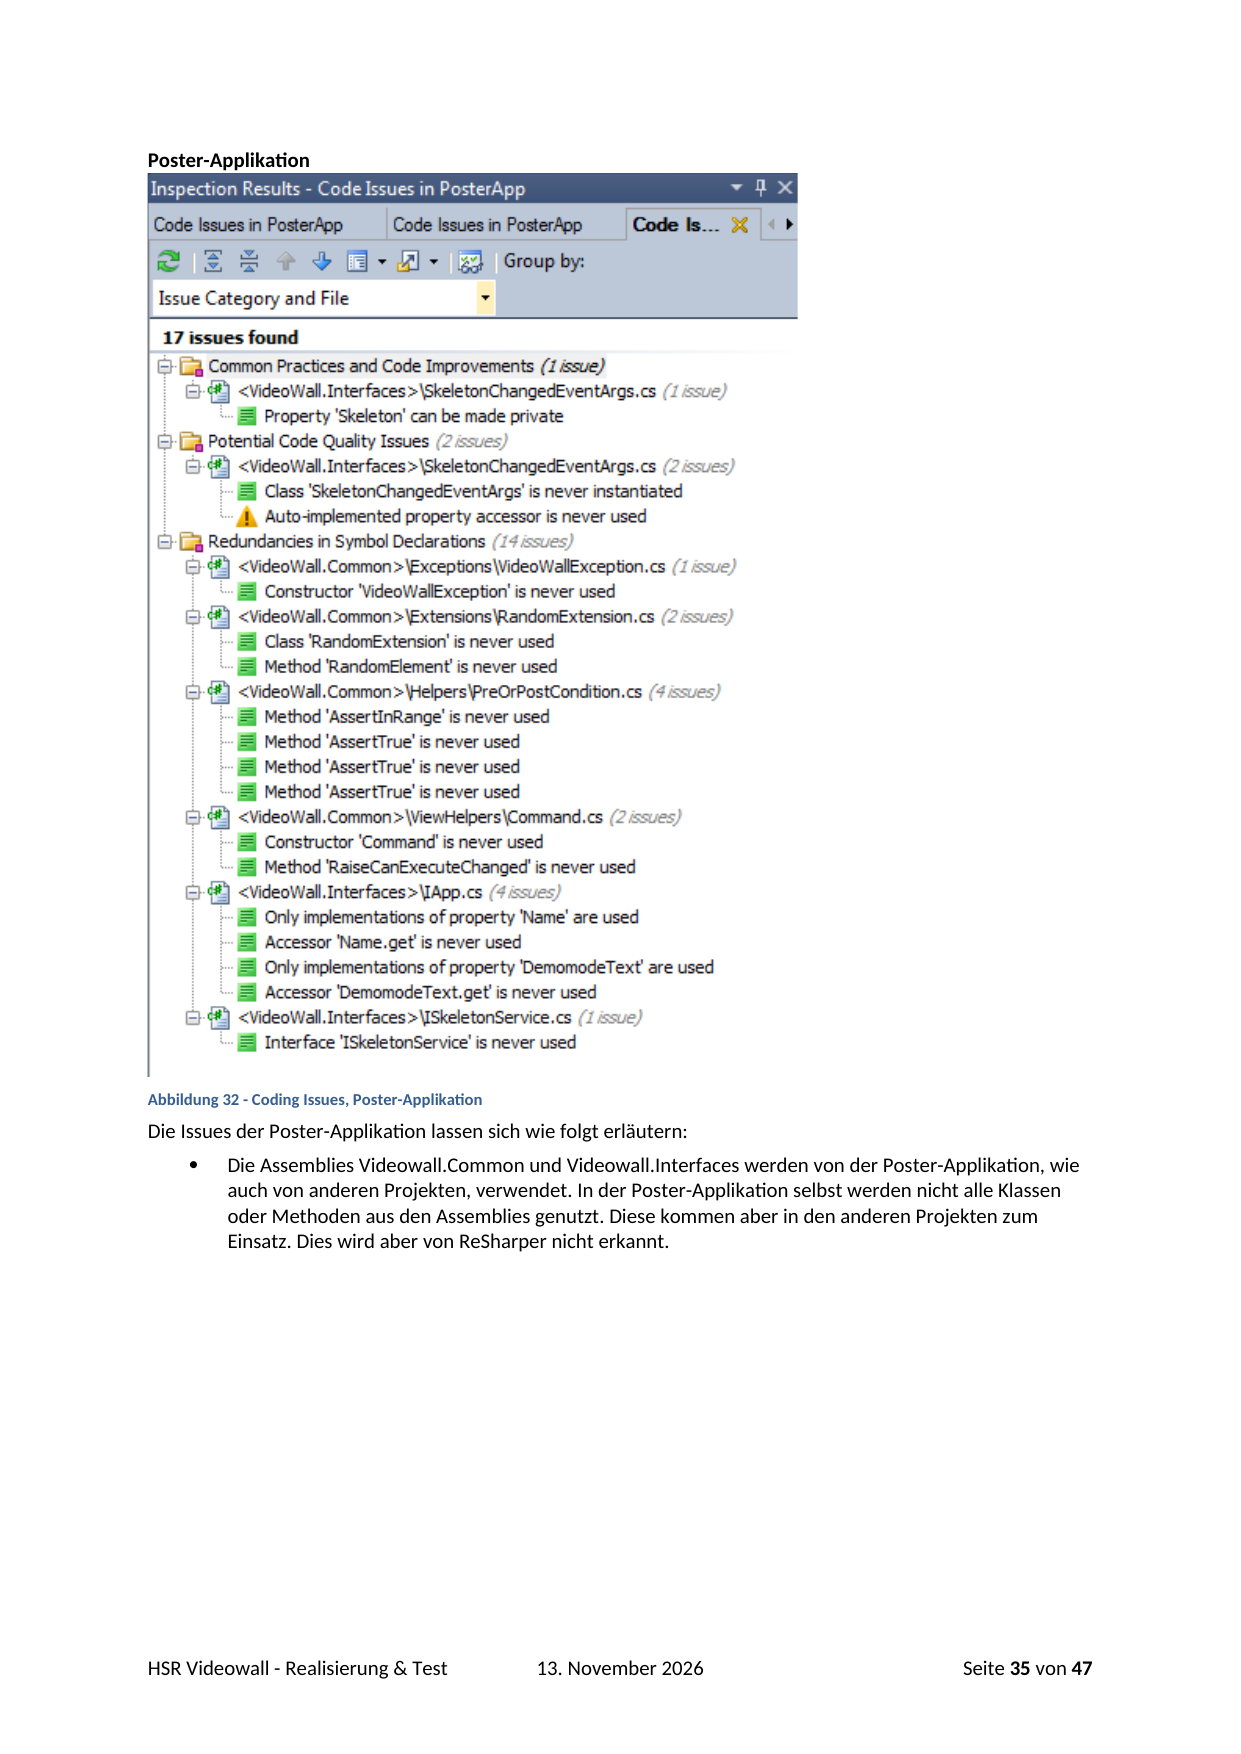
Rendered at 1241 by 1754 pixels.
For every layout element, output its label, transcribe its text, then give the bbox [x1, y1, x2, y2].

picture [147, 173, 798, 1077]
text Die Issues der Poster-Applikation lassen sich wie folgt erläutern: [148, 1118, 1093, 1144]
list Die Assemblies Videowall.Common und Videowall.Interfaces werden von der Poster-Applikation, wie auch von anderen Projekten, verwendet. In der Poster-Applikation selbst werden nicht alle Klassen oder Methoden aus den Assemblies genutzt. Diese kommen aber in den anderen Projekten zum Einsatz. Dies wird aber von ReSharper nicht erkannt. [190, 1152, 1093, 1254]
